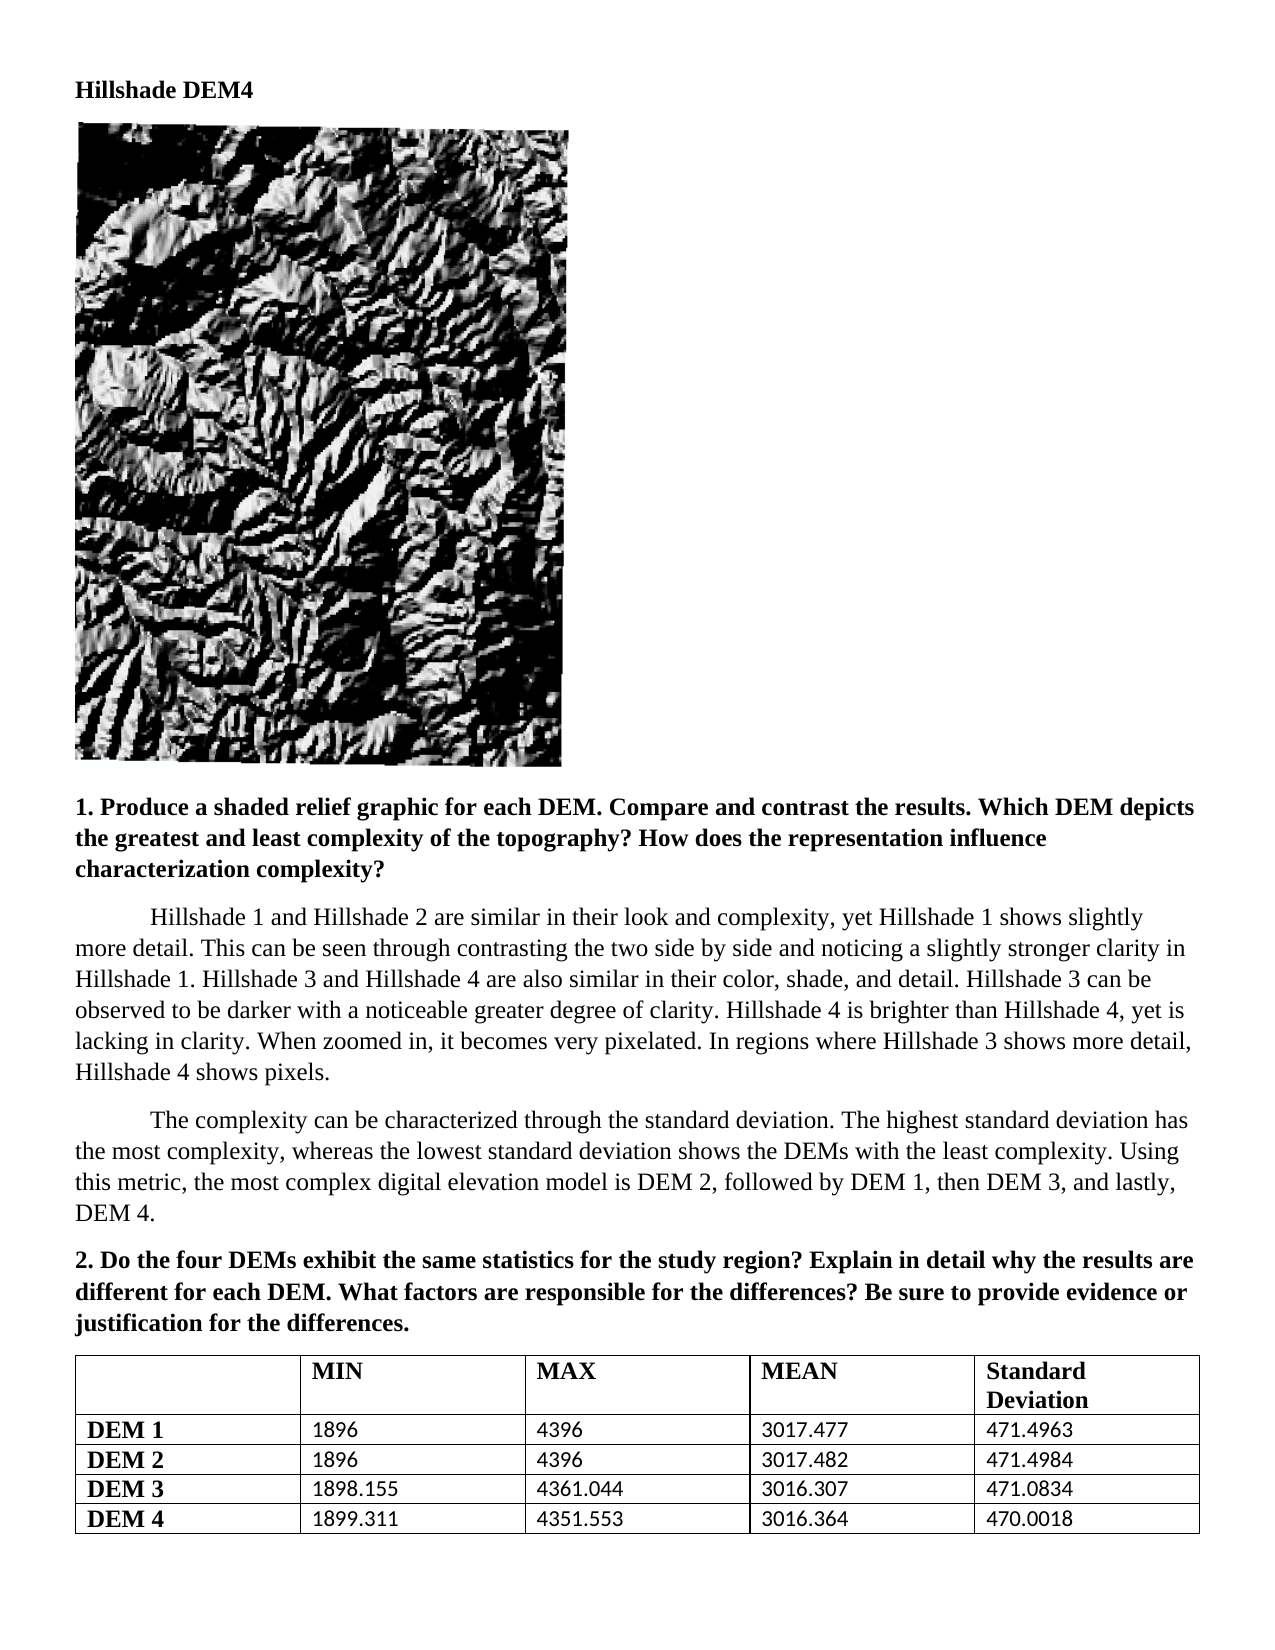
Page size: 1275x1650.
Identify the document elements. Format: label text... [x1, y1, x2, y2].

table_cell 3016.307 [751, 1475, 974, 1503]
table_cell DEM 2 [76, 1445, 300, 1473]
table_header MAX [526, 1356, 749, 1414]
table_cell DEM 3 [76, 1475, 300, 1503]
text 2. Do the four DEMs exhibit the same statistics for the study region? Explain in detail why the results are different for each DEM. What factors are responsible for the differences? Be sure to provide evidence or justification for the differences. [75, 1246, 1200, 1336]
table_cell 1896 [301, 1445, 525, 1473]
picture [75, 122, 571, 774]
text Hillshade DEM4 [75, 75, 1200, 104]
table_cell 471.4963 [975, 1415, 1199, 1444]
text Hillshade 1 and Hillshade 2 are similar in their look and complexity, yet Hillshade 1 shows slightly more detail. This can be seen through contrasting the two side by side and noticing a slightly stronger clarity in Hillshade 1. Hillshade 3 and Hillshade 4 are also similar in their color, shade, and detail. Hillshade 3 can be observed to be darker with a noticeable greater degree of clarity. Hillshade 4 is brighter than Hillshade 4, yet is lacking in clarity. When zoomed in, it becomes very pixelated. In regions where Hillshade 3 shows more detail, Hillshade 4 shows pixels. [75, 902, 1200, 1086]
table_header [76, 1356, 300, 1414]
table_header MEAN [751, 1356, 974, 1414]
table_cell 4361.044 [526, 1475, 749, 1503]
table_header MIN [301, 1356, 525, 1414]
table_cell 3017.482 [751, 1445, 974, 1473]
table_cell 4351.553 [526, 1504, 749, 1533]
text 1. Produce a shaded relief graphic for each DEM. Compare and contrast the results. Which DEM depicts the greatest and least complexity of the topography? How does the representation influence characterization complexity? [75, 792, 1200, 883]
table_cell 1898.155 [301, 1475, 525, 1503]
table_cell 4396 [526, 1415, 749, 1444]
text The complexity can be characterized through the standard deviation. The highest standard deviation has the most complexity, whereas the lowest standard deviation shows the DEMs with the least complexity. Using this metric, the most complex digital elevation model is DEM 2, followed by DEM 1, then DEM 3, and lastly, DEM 4. [75, 1105, 1200, 1227]
table_cell DEM 1 [76, 1415, 300, 1444]
table_cell DEM 4 [76, 1504, 300, 1533]
table_header Standard Deviation [975, 1356, 1199, 1414]
table_cell 1899.311 [301, 1504, 525, 1533]
table_cell 470.0018 [975, 1504, 1199, 1533]
table_cell 471.0834 [975, 1475, 1199, 1503]
table_cell 471.4984 [975, 1445, 1199, 1473]
table_cell 3016.364 [751, 1504, 974, 1533]
table_cell 1896 [301, 1415, 525, 1444]
table_cell 4396 [526, 1445, 749, 1473]
table_cell 3017.477 [751, 1415, 974, 1444]
